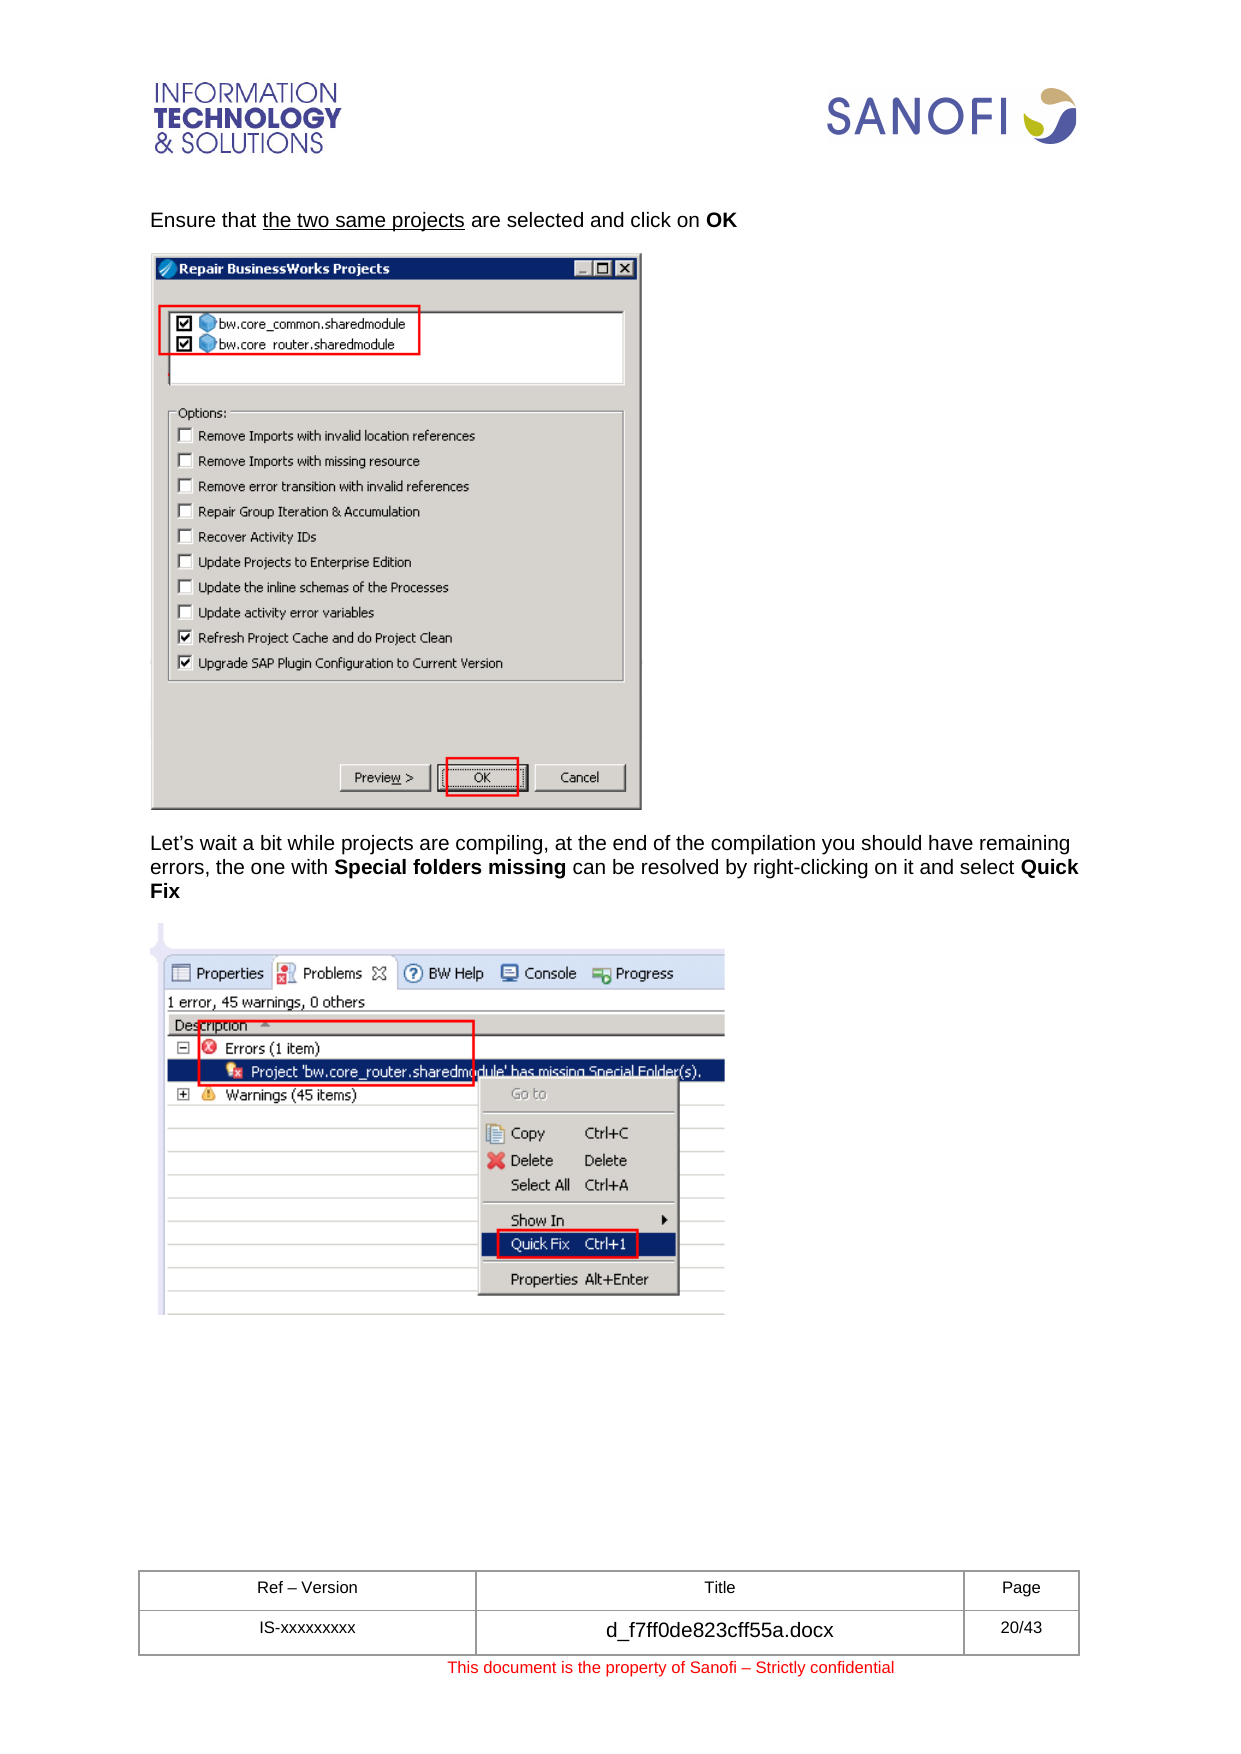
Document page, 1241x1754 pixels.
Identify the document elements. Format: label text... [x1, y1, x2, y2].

picture [150, 252, 643, 810]
text Ensure that the two same projects are selected and click on OK [150, 208, 1090, 232]
text Let’s wait a bit while projects are compiling, at the end of the compilation you should have remaining errors, the one with Special folders missing can be resolved by right-clicking on it and select Quick Fix [150, 831, 1090, 902]
picture [150, 923, 725, 1315]
picture [827, 88, 1077, 144]
picture [150, 75, 344, 161]
